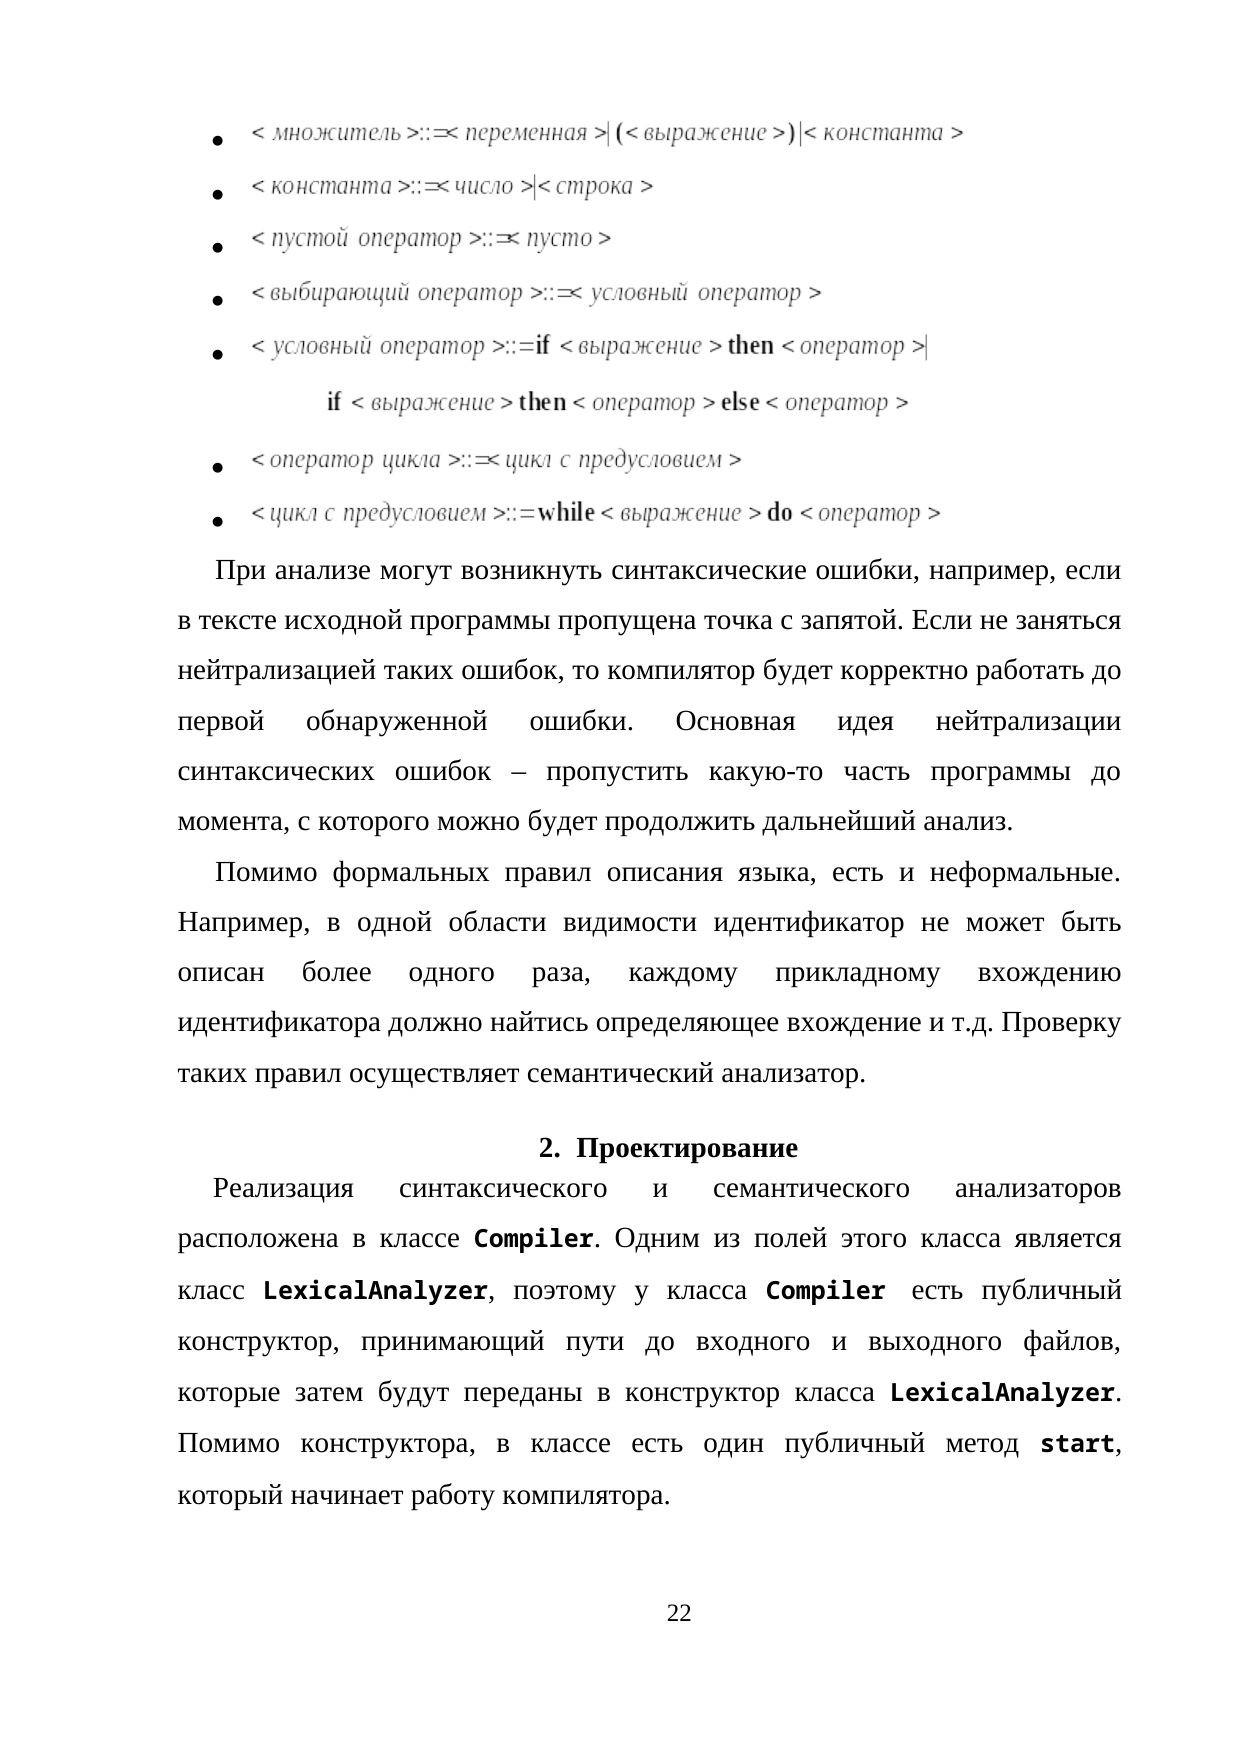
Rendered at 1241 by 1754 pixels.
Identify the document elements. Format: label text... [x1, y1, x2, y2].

text Реализация синтаксического и семантического анализаторов расположена в классе Compiler. Одним из полей этого класса является класс LexicalAnalyzer, поэтому у класса Compiler есть публичный конструктор, принимающий пути до входного и выходного файлов, которые затем будут переданы в конструктор класса LexicalAnalyzer. Помимо конструктора, в классе есть один публичный метод start, который начинает работу компилятора. [177, 1170, 1122, 1510]
text Помимо формальных правил описания языка, есть и неформальные. Например, в одной области видимости идентификатор не может быть описан более одного раза, каждому прикладному вхождению идентификатора должно найтись определяющее вхождение и т.д. Проверку таких правил осуществляет семантический анализатор. [177, 854, 1122, 1088]
subtitle Проектирование [215, 1130, 1122, 1164]
text При анализе могут возникнуть синтаксические ошибки, например, если в тексте исходной программы пропущена точка с запятой. Если не заняться нейтрализацией таких ошибок, то компилятор будет корректно работать до первой обнаруженной ошибки. Основная идея нейтрализации синтаксических ошибок – пропустить какую-то часть программы до момента, с которого можно будет продолжить дальнейший анализ. [177, 552, 1122, 837]
